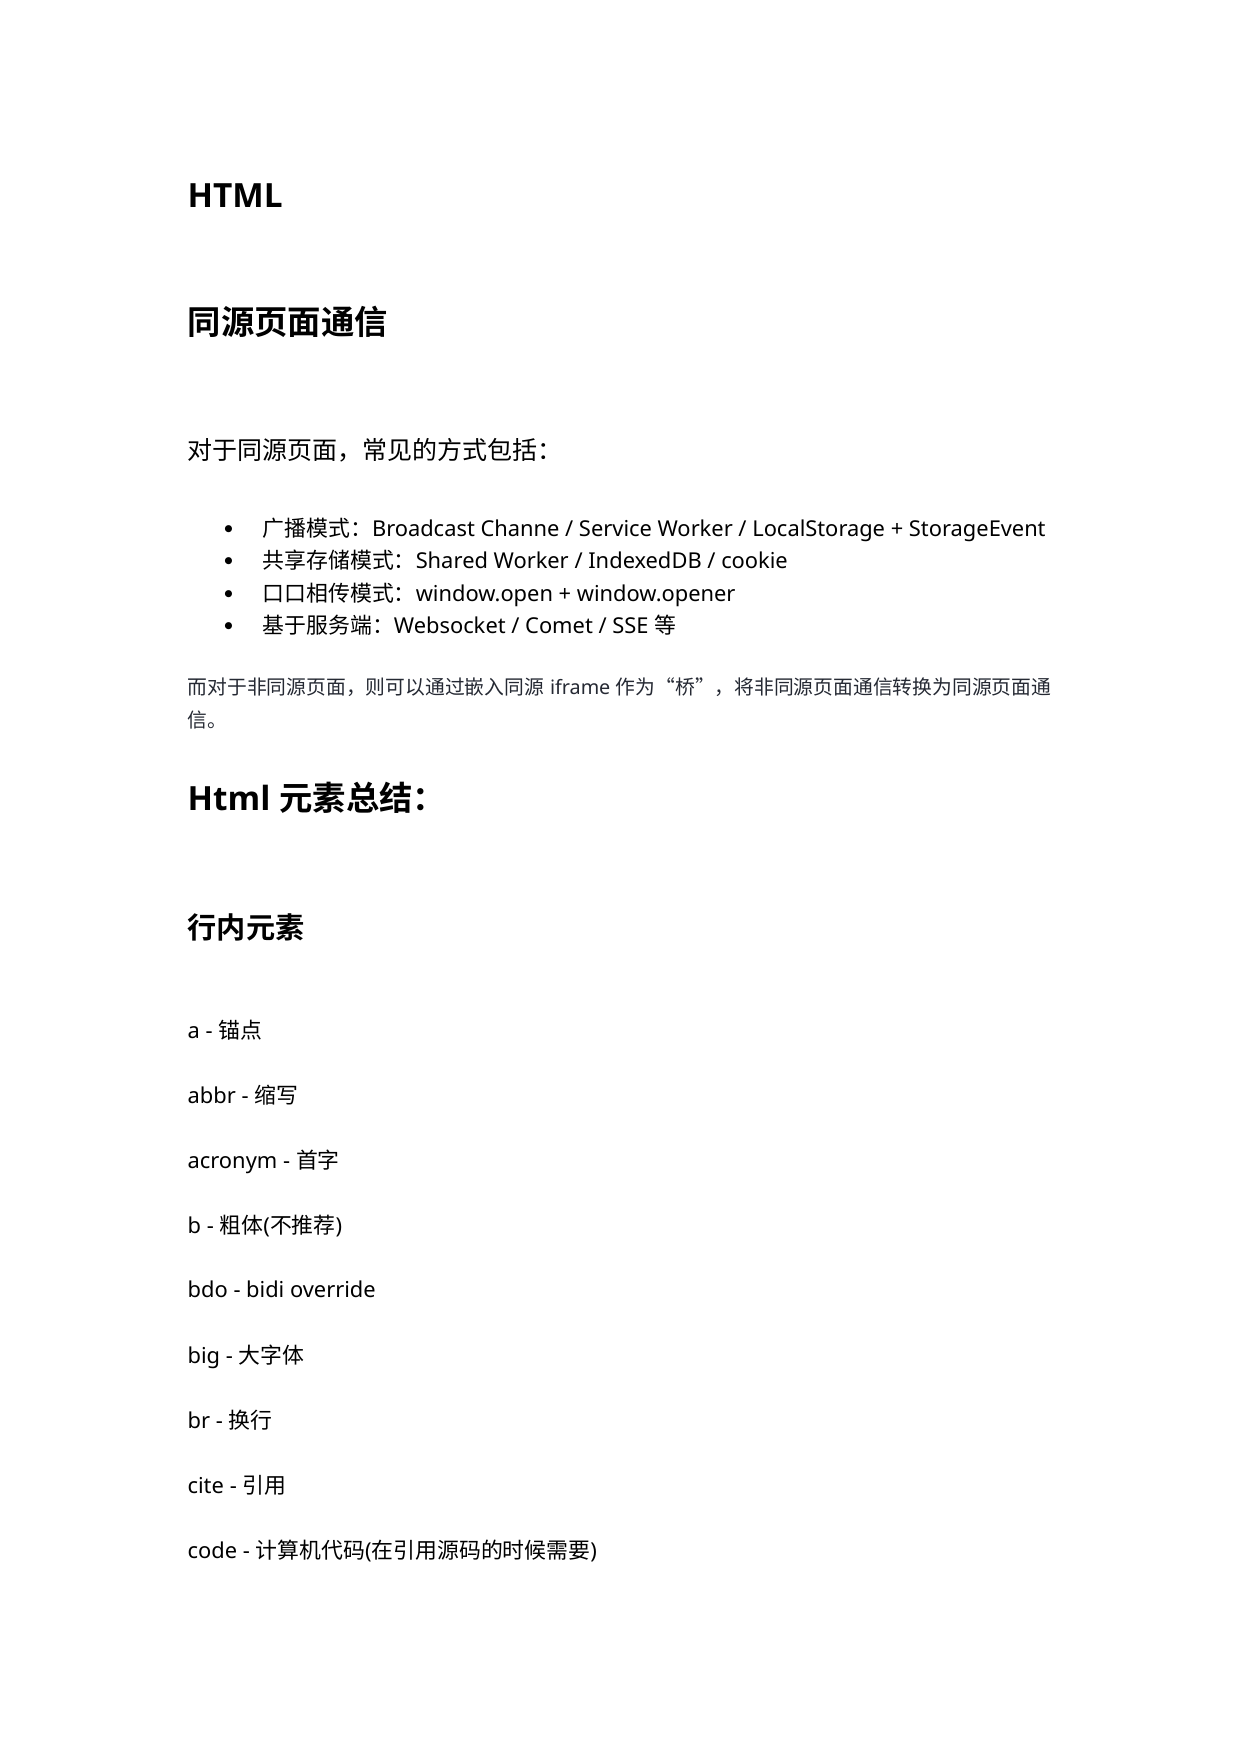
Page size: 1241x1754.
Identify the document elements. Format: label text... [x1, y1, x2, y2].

list 共享存储模式：Shared Worker / IndexedDB / cookie [225, 543, 1053, 576]
text a - 锚点 [187, 1012, 1053, 1045]
list 口口相传模式：window.open + window.opener [225, 576, 1053, 608]
text abbr - 缩写 [187, 1077, 1053, 1110]
text 对于同源页面，常见的方式包括： [187, 416, 1053, 481]
text acronym - 首字 [187, 1142, 1053, 1175]
text cite - 引用 [187, 1467, 1053, 1500]
text big - 大字体 [187, 1337, 1053, 1370]
list 基于服务端：Websocket / Comet / SSE 等 [225, 608, 1053, 641]
text 而对于非同源页面，则可以通过嵌入同源 iframe 作为“桥”，将非同源页面通信转换为同源页面通信。 [187, 670, 1053, 735]
subtitle 同源页面通信 [187, 287, 1053, 352]
subtitle HTML [187, 162, 1053, 227]
text code - 计算机代码(在引用源码的时候需要) [187, 1532, 1053, 1565]
list 广播模式：Broadcast Channe / Service Worker / LocalStorage + StorageEvent [225, 511, 1053, 543]
text bdo - bidi override [187, 1272, 1053, 1305]
subtitle 行内元素 [187, 893, 1053, 958]
subtitle Html 元素总结： [187, 764, 1053, 829]
text br - 换行 [187, 1402, 1053, 1435]
text b - 粗体(不推荐) [187, 1207, 1053, 1240]
